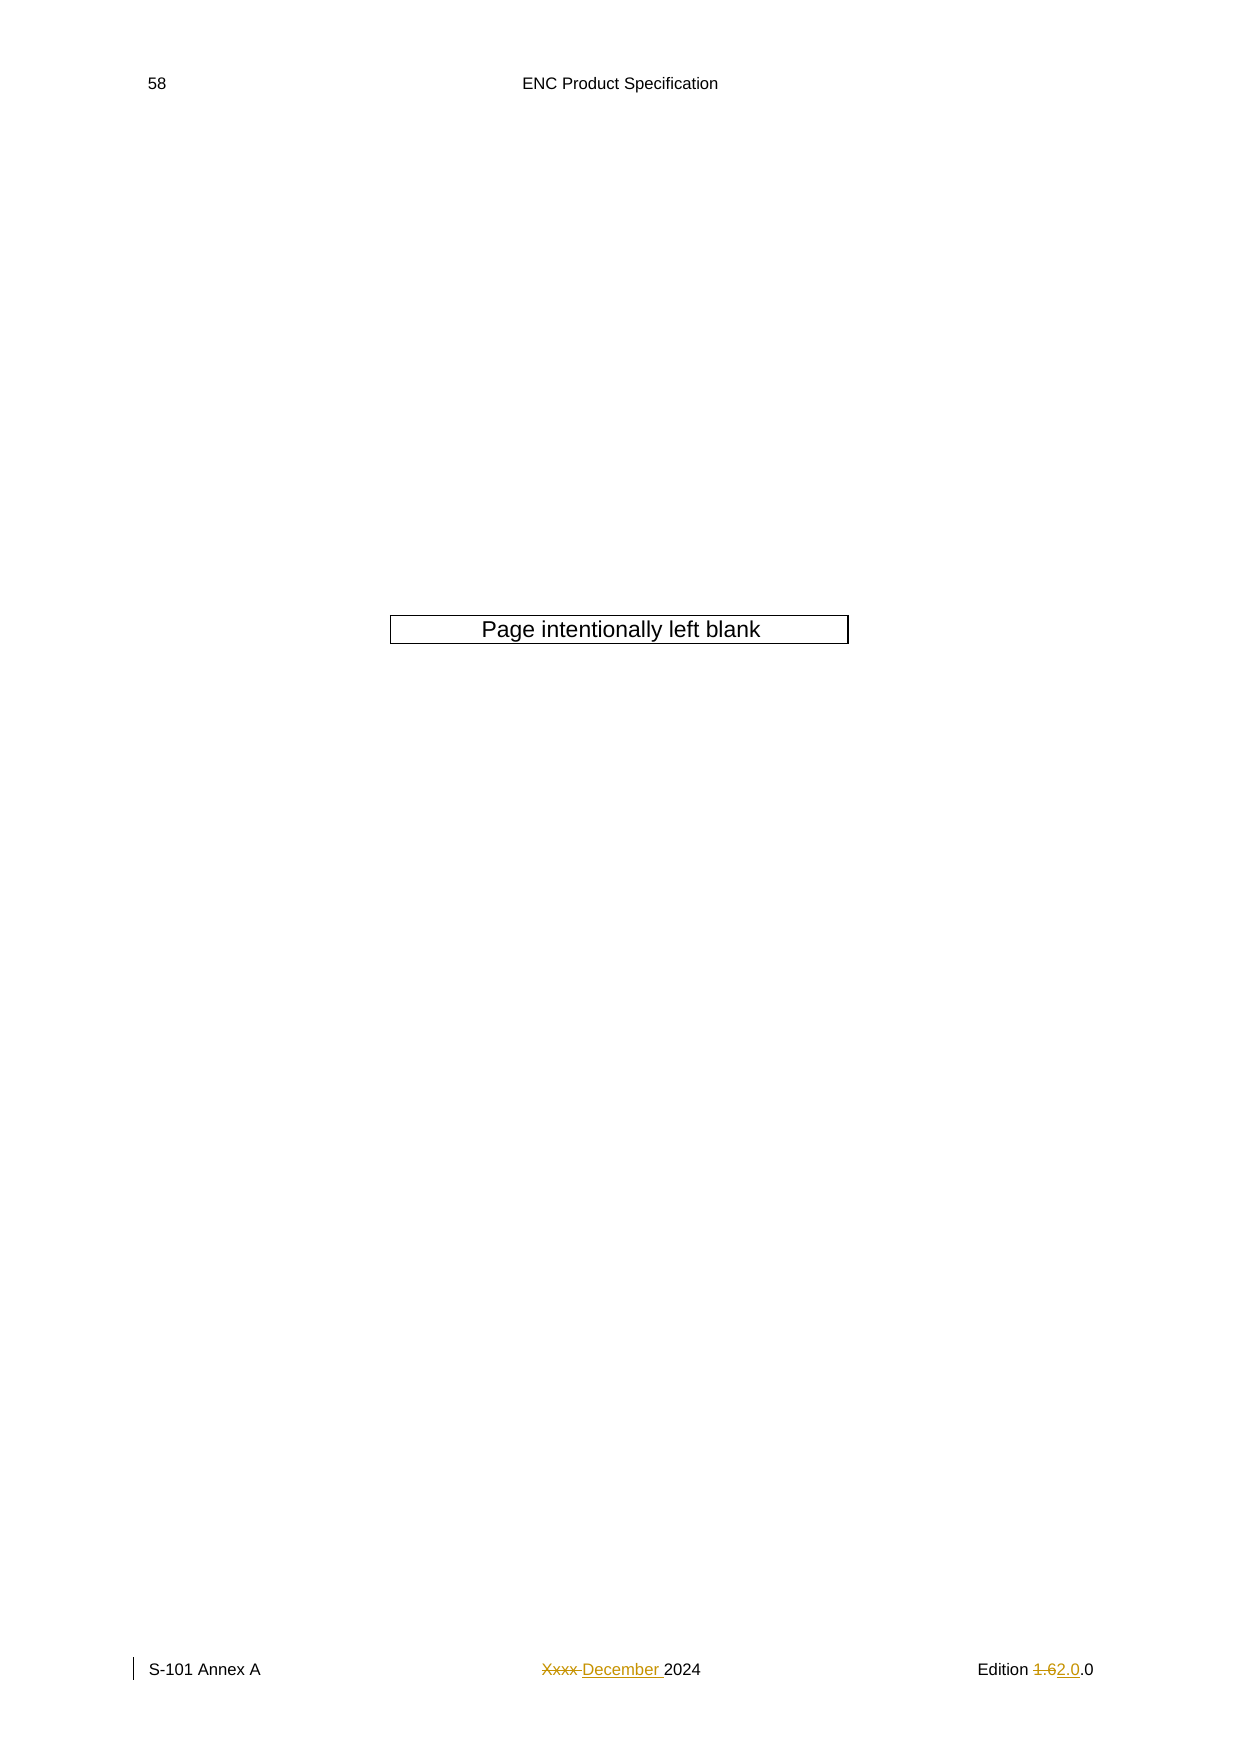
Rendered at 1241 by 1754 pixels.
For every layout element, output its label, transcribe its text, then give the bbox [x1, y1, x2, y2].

text Page intentionally left blank [391, 616, 847, 643]
